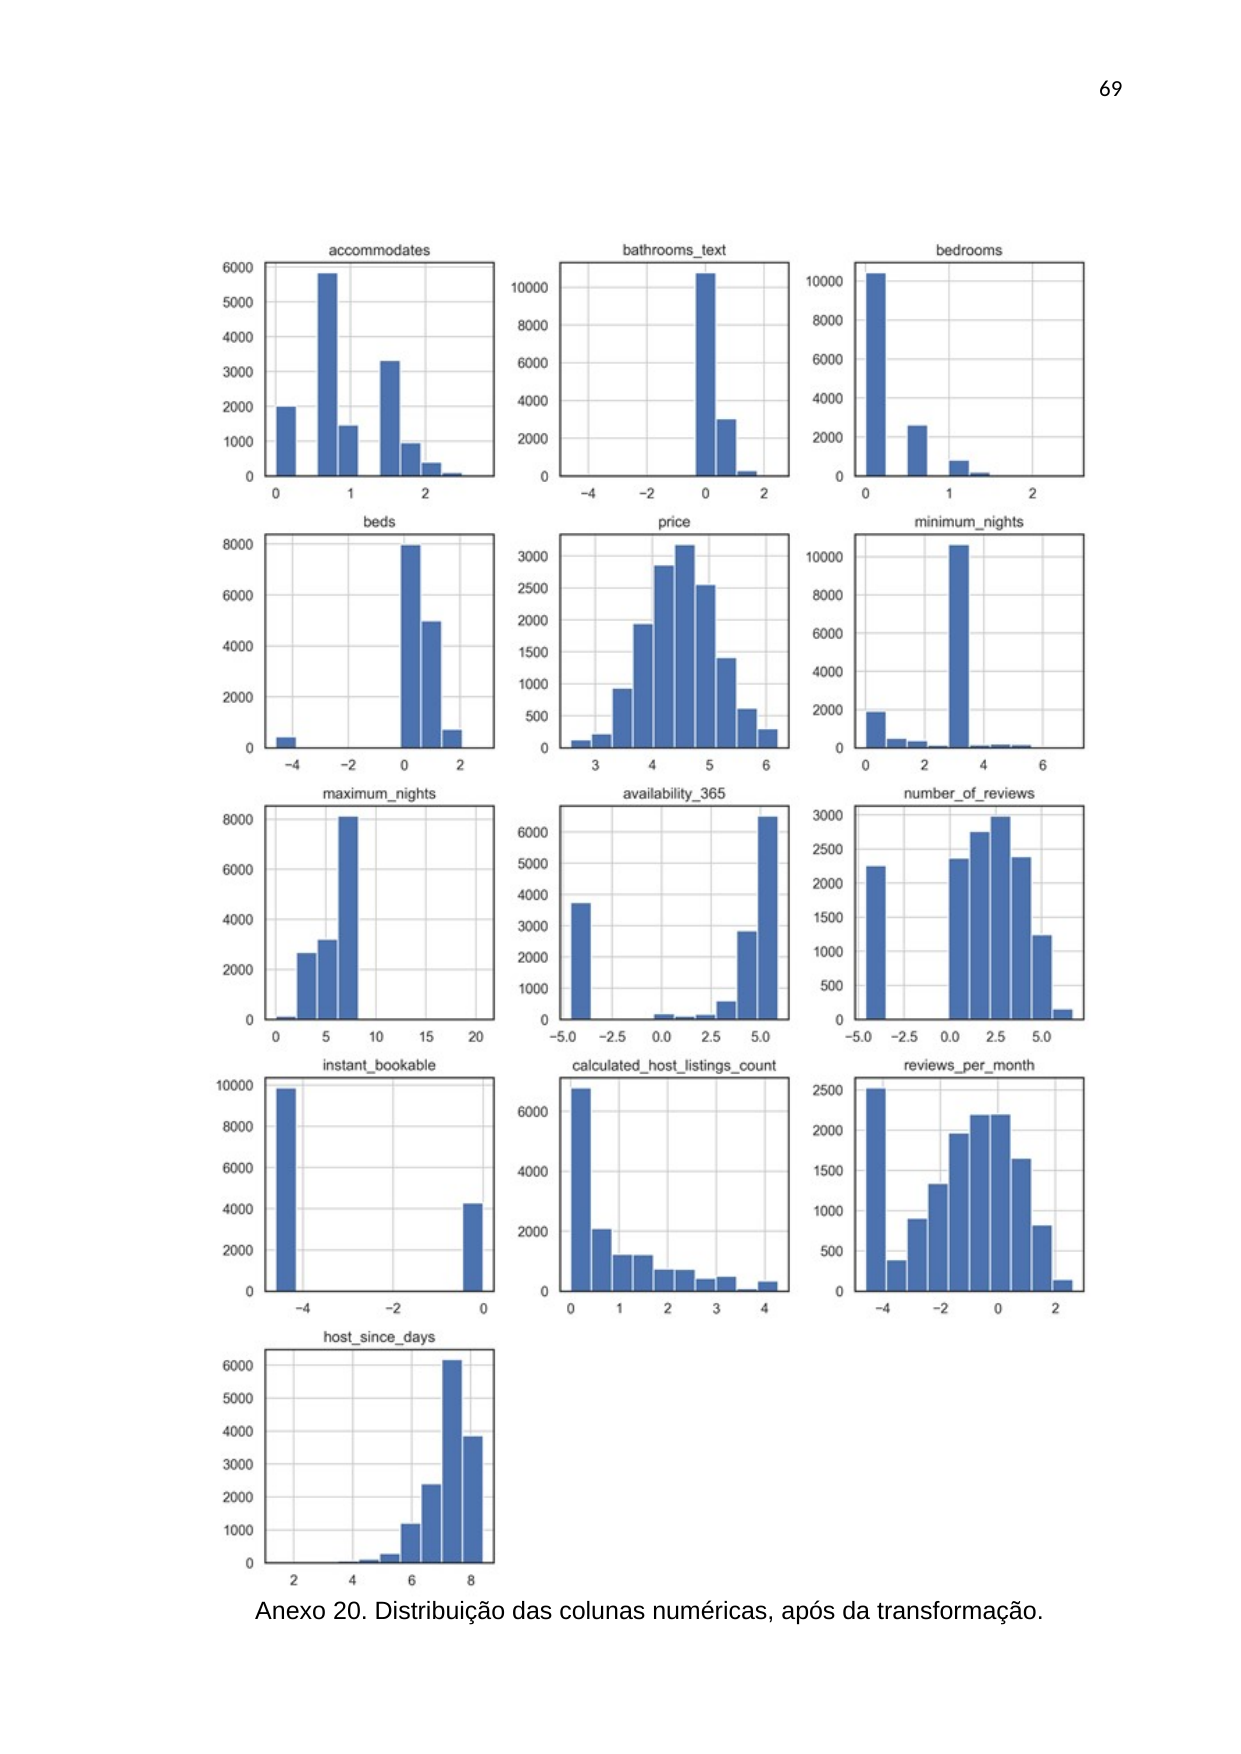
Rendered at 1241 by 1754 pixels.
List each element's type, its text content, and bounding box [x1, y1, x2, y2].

text Anexo 20. Distribuição das colunas numéricas, após da transformação. [177, 1596, 1122, 1625]
picture [199, 232, 1100, 1597]
